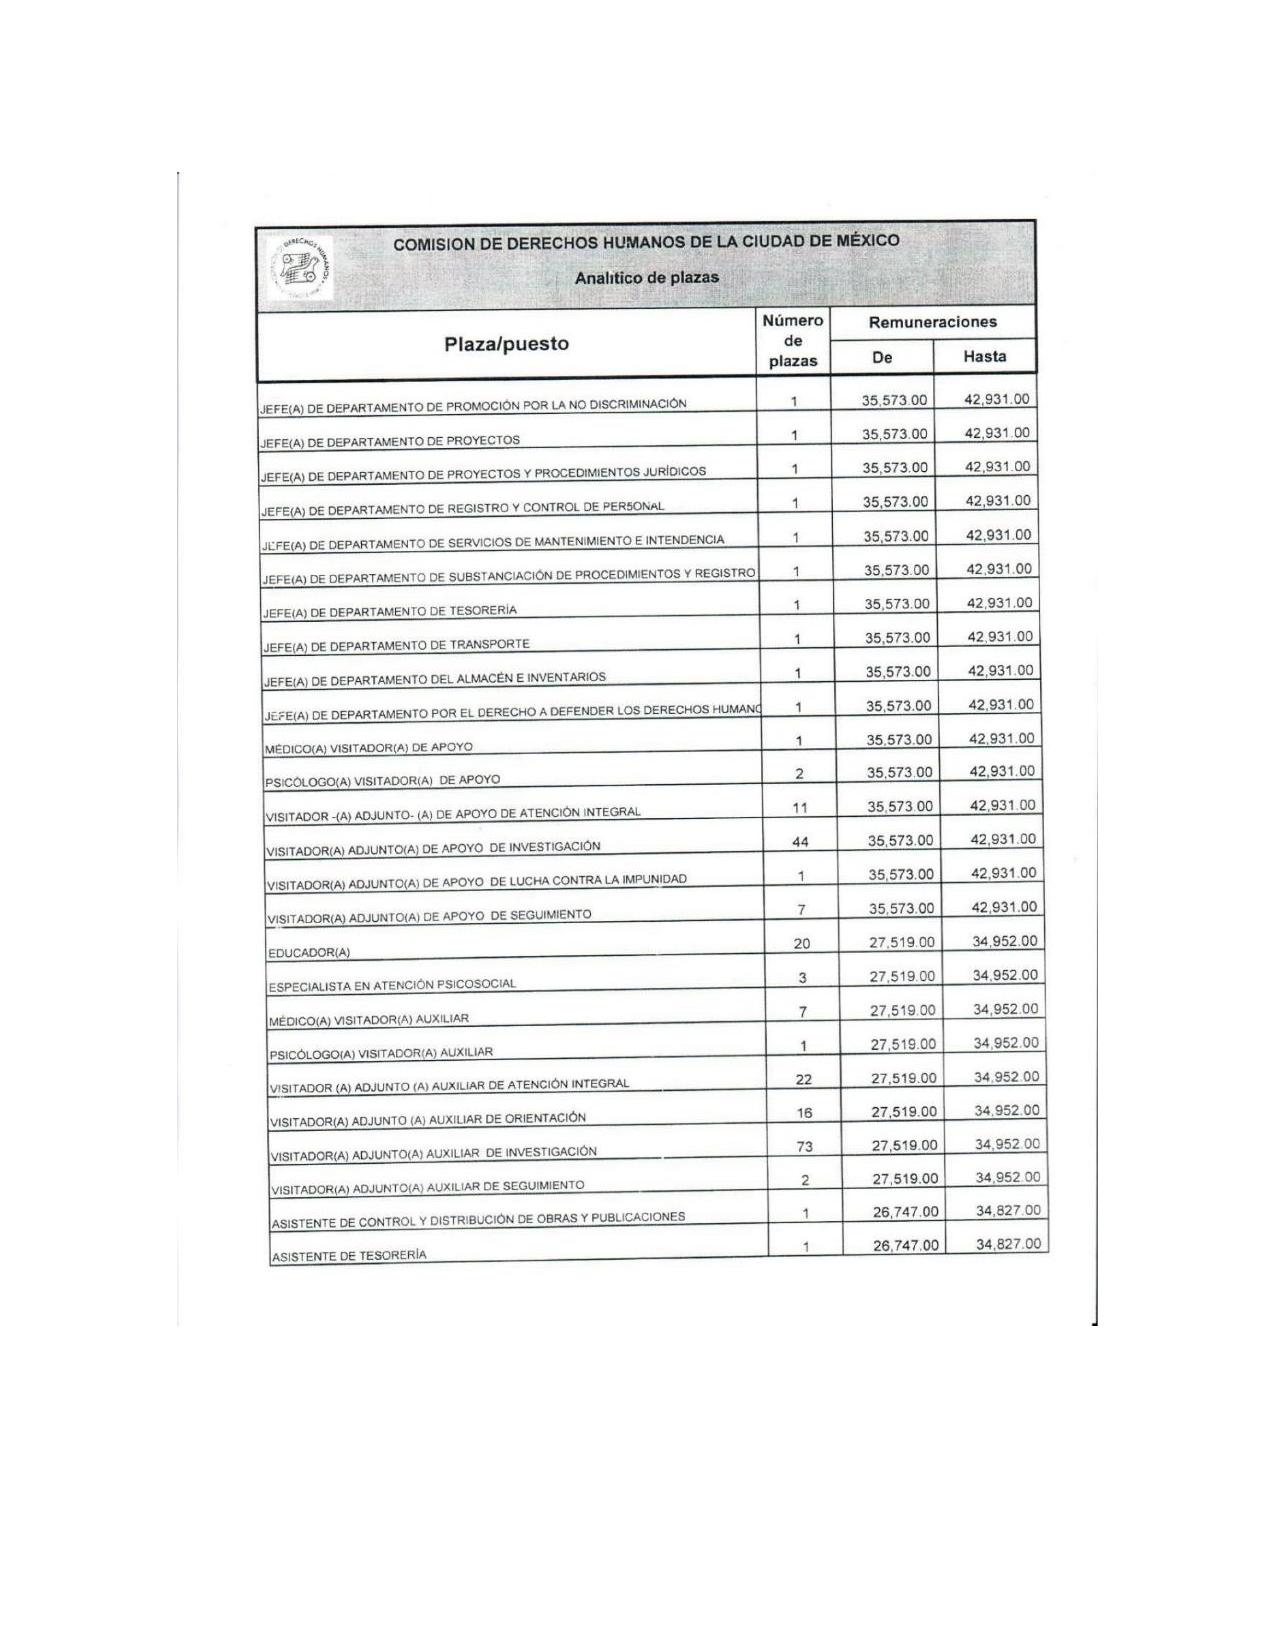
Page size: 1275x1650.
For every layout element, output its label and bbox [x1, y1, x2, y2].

picture [177, 172, 1098, 1326]
